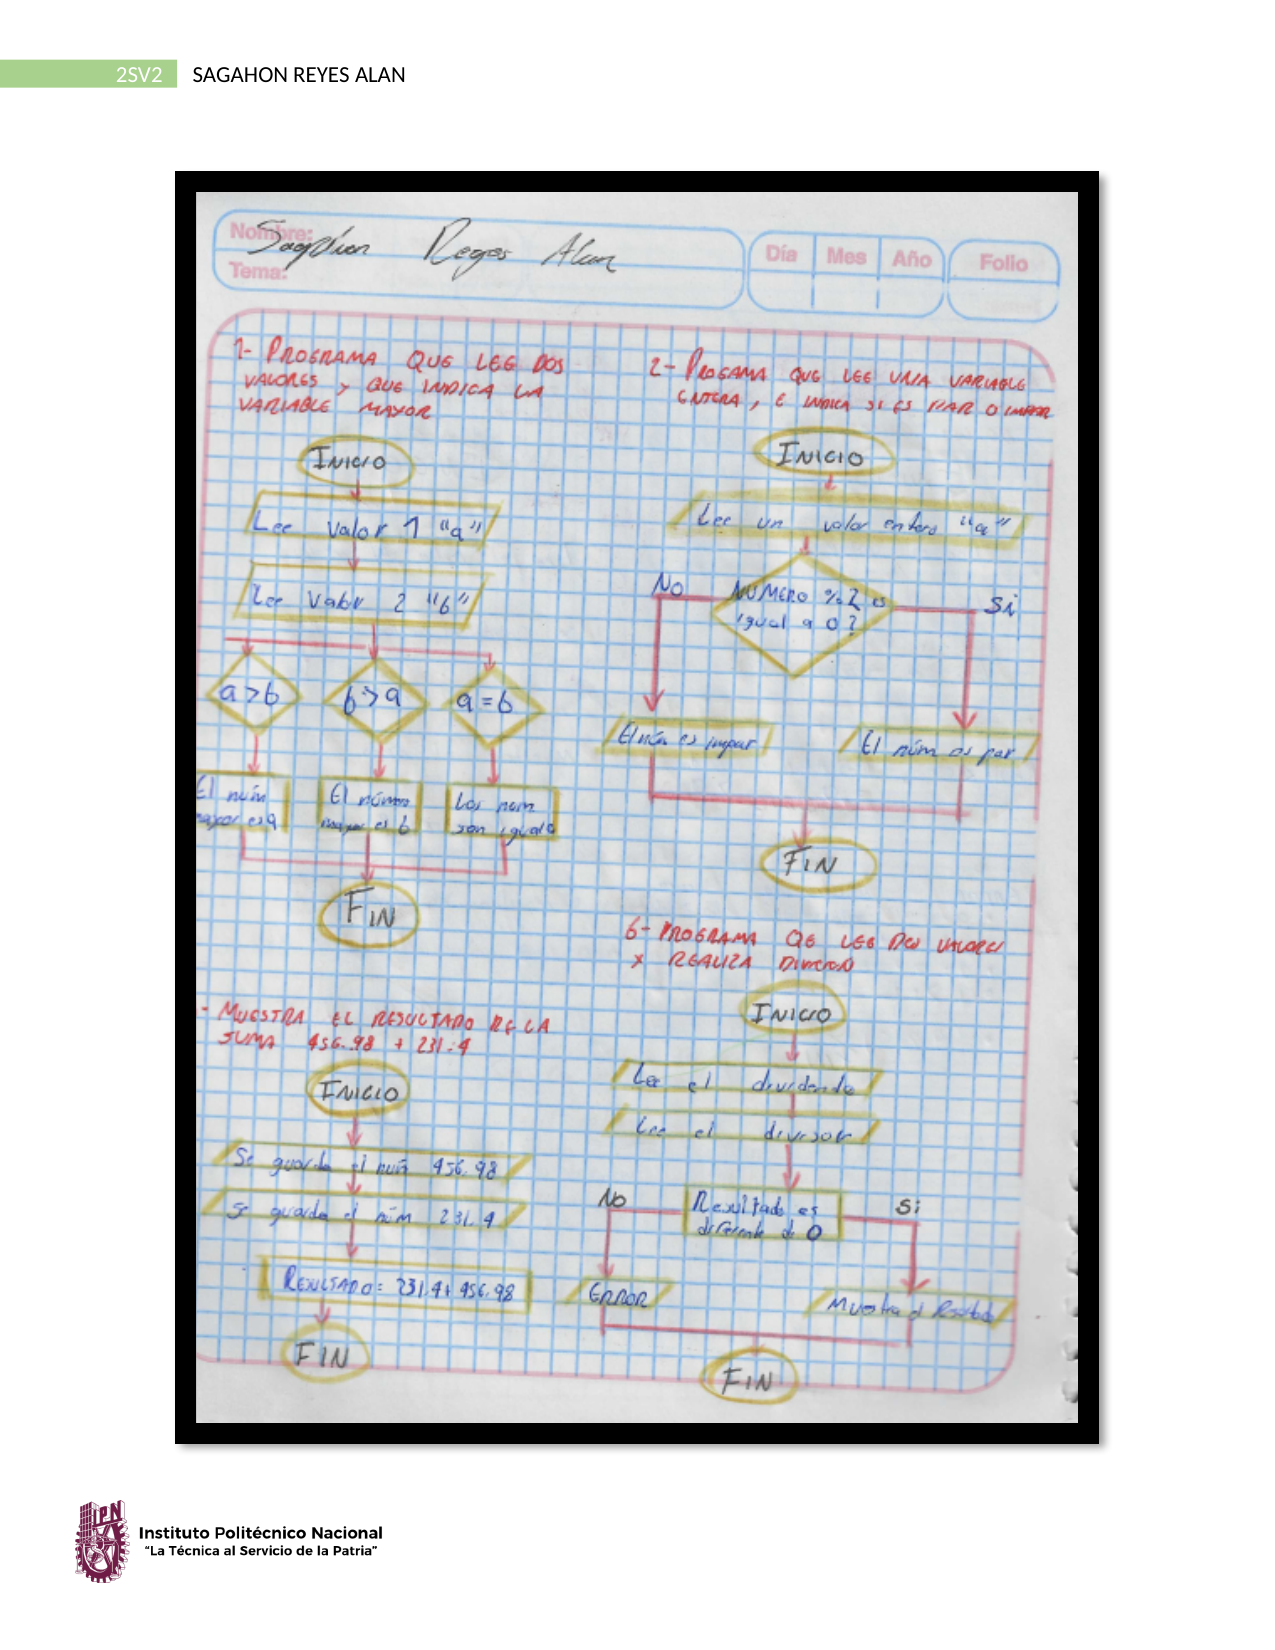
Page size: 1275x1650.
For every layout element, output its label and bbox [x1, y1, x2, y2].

picture [75, 1500, 393, 1583]
picture [196, 192, 1078, 1423]
